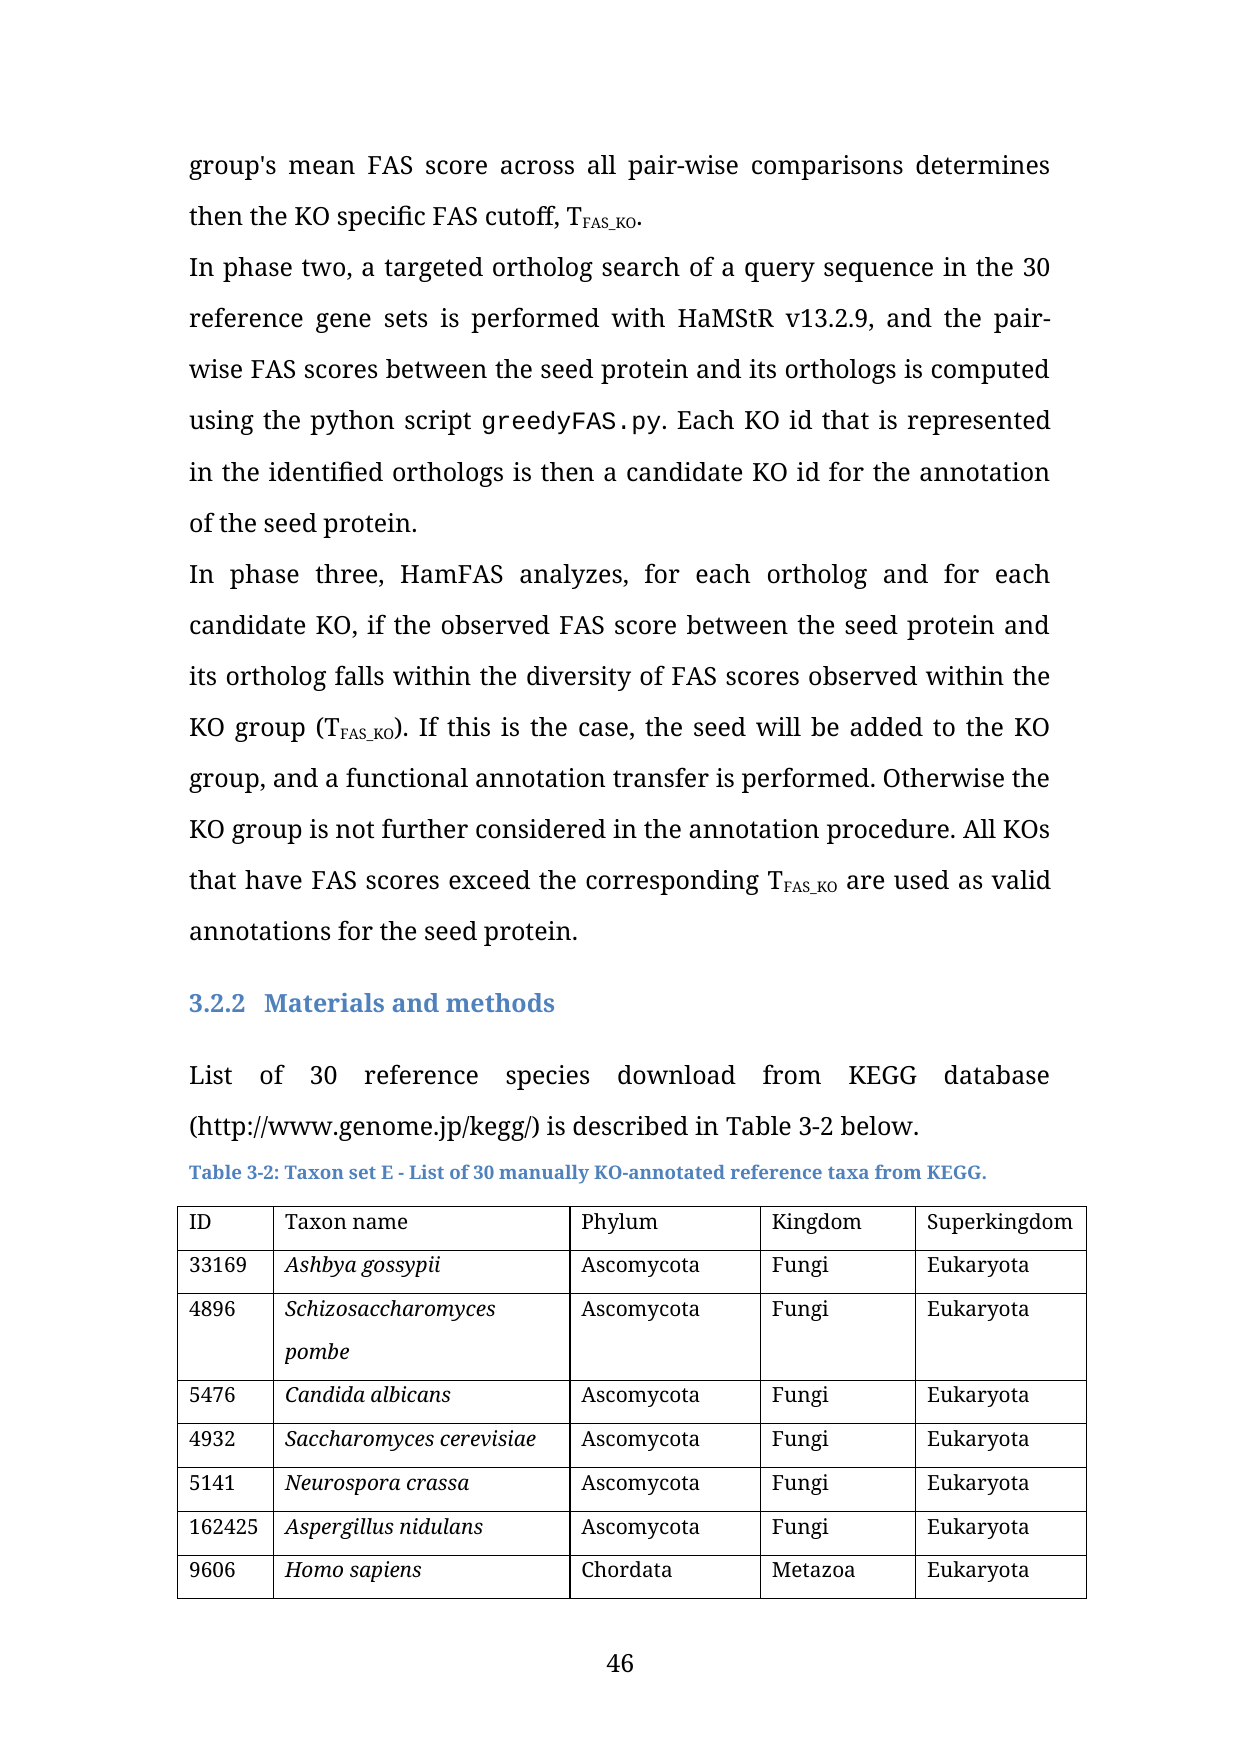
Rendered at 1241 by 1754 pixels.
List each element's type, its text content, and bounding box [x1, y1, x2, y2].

table_cell Candida albicans [274, 1381, 569, 1423]
table_cell Ascomycota [571, 1512, 760, 1554]
table_cell Fungi [761, 1251, 915, 1293]
table_cell Eukaryota [916, 1251, 1086, 1293]
table_header Taxon name [274, 1207, 569, 1249]
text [189, 148, 1051, 233]
table_cell Metazoa [761, 1556, 915, 1598]
table_cell 9606 [178, 1556, 273, 1598]
table_cell Eukaryota [916, 1556, 1086, 1598]
table_cell 33169 [178, 1251, 273, 1293]
table_cell Ashbya gossypii [274, 1251, 569, 1293]
table_cell Neurospora crassa [274, 1468, 569, 1511]
table_cell Eukaryota [916, 1381, 1086, 1423]
text In phase two, a targeted ortholog search of a query sequence in the 30 reference gene sets is performed with HaMStR v13.2.9, and the pair-wise FAS scores between the seed protein and its orthologs is computed using the python script greedyFAS.py. Each KO id that is represented in the identified orthologs is then a candidate KO id for the annotation of the seed protein. [189, 250, 1051, 539]
table_cell Schizosaccharomyces pombe [274, 1294, 569, 1379]
table_cell Fungi [761, 1381, 915, 1423]
table_header Phylum [571, 1207, 760, 1249]
table_cell Fungi [761, 1294, 915, 1379]
table_header Kingdom [761, 1207, 915, 1249]
table_cell Eukaryota [916, 1512, 1086, 1554]
table_cell Fungi [761, 1468, 915, 1511]
subtitle Materials and methods [189, 985, 1051, 1019]
table_header Superkingdom [916, 1207, 1086, 1249]
table_cell Ascomycota [571, 1294, 760, 1379]
table_cell Fungi [761, 1512, 915, 1554]
table_cell Homo sapiens [274, 1556, 569, 1598]
table_cell Ascomycota [571, 1251, 760, 1293]
table_cell 5476 [178, 1381, 273, 1423]
table_cell Saccharomyces cerevisiae [274, 1424, 569, 1467]
text In phase three, HamFAS analyzes, for each ortholog and for each candidate KO, if the observed FAS score between the seed protein and its ortholog falls within the diversity of FAS scores observed within the KO group (TFAS_KO). If this is the case, the seed will be added to the KO group, and a functional annotation transfer is performed. Otherwise the KO group is not further considered in the annotation procedure. All KOs that have FAS scores exceed the corresponding TFAS_KO are used as valid annotations for the seed protein. [189, 556, 1051, 948]
table_cell Fungi [761, 1424, 915, 1467]
table_cell 4932 [178, 1424, 273, 1467]
table_cell Eukaryota [916, 1294, 1086, 1379]
table_cell Ascomycota [571, 1468, 760, 1511]
table_cell 4896 [178, 1294, 273, 1379]
table_cell Eukaryota [916, 1468, 1086, 1511]
table_cell Ascomycota [571, 1424, 760, 1467]
table_header ID [178, 1207, 273, 1249]
table_cell Eukaryota [916, 1424, 1086, 1467]
table_cell Chordata [571, 1556, 760, 1598]
table_cell Ascomycota [571, 1381, 760, 1423]
table_cell 162425 [178, 1512, 273, 1554]
table_cell Aspergillus nidulans [274, 1512, 569, 1554]
table_cell 5141 [178, 1468, 273, 1511]
